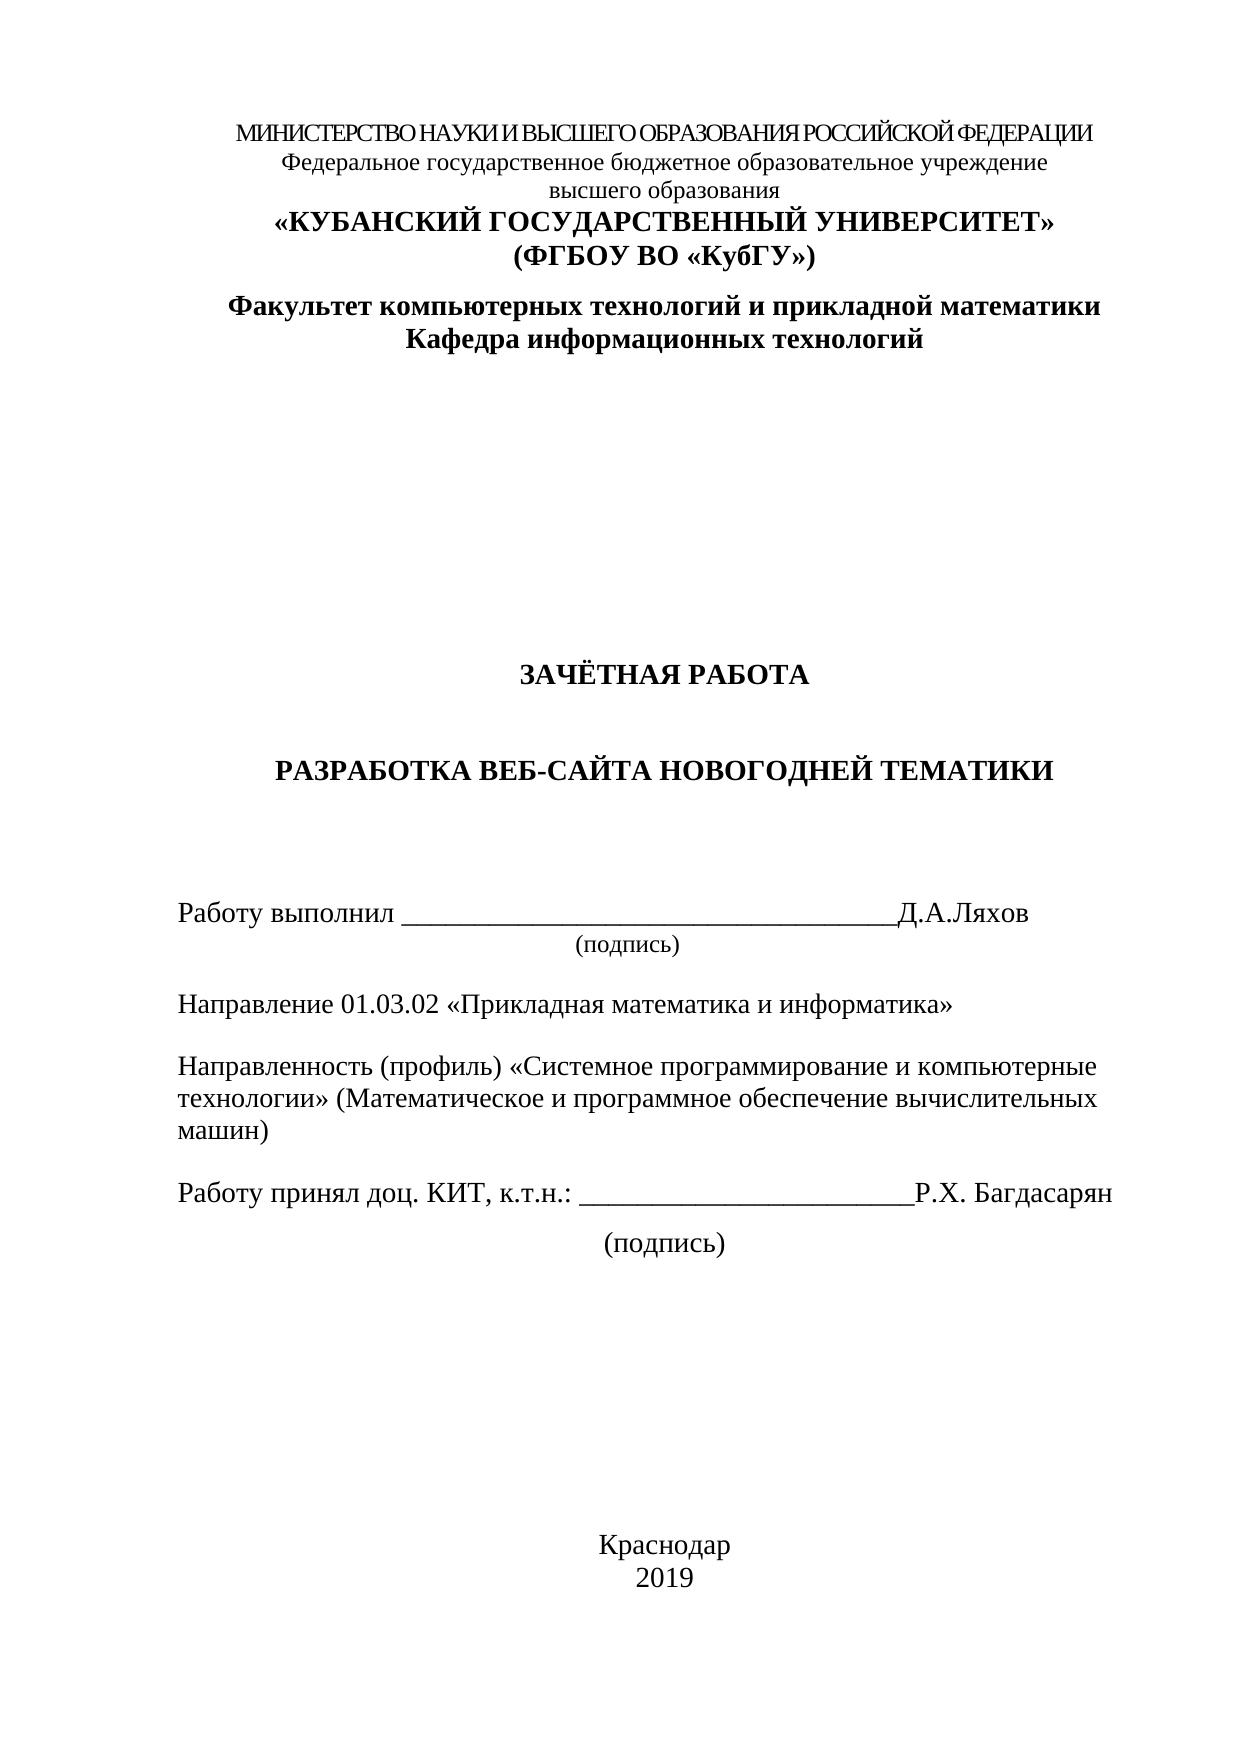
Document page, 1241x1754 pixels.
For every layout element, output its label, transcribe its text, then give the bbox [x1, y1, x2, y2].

text Факультет компьютерных технологий и прикладной математики Кафедра информационных технологий ЗАЧЁТНАЯ РАБОТА РАЗРАБОТКА ВЕБ-САЙТА НОВОГОДНЕЙ ТЕМАТИКИ [177, 288, 1152, 879]
text МИНИСТЕРСТВО НАУКИ И ВЫСШЕГО ОБРАЗОВАНИЯ РОССИЙСКОЙ ФЕДЕРАЦИИ Федеральное государственное бюджетное образовательное учреждение высшего образования «КУБАНСКИЙ ГОСУДАРСТВЕННЫЙ УНИВЕРСИТЕТ» (ФГБОУ ВО «КубГУ») [177, 118, 1152, 271]
text Краснодар [177, 1527, 1152, 1560]
text Направление 01.03.02 «Прикладная математика и информатика» [177, 987, 1152, 1019]
text (подпись) [177, 1225, 1152, 1259]
text 2019 [177, 1560, 1152, 1594]
text (подпись) [472, 929, 1152, 958]
text Направленность (профиль) «Системное программирование и компьютерные технологии» (Математическое и программное обеспечение вычислительных машин) [177, 1049, 1152, 1146]
text Работу выполнил __________________________________Д.А.Ляхов [177, 896, 1152, 929]
text Работу принял доц. КИТ, к.т.н.: _______________________Р.Х. Багдасарян [177, 1175, 1152, 1208]
